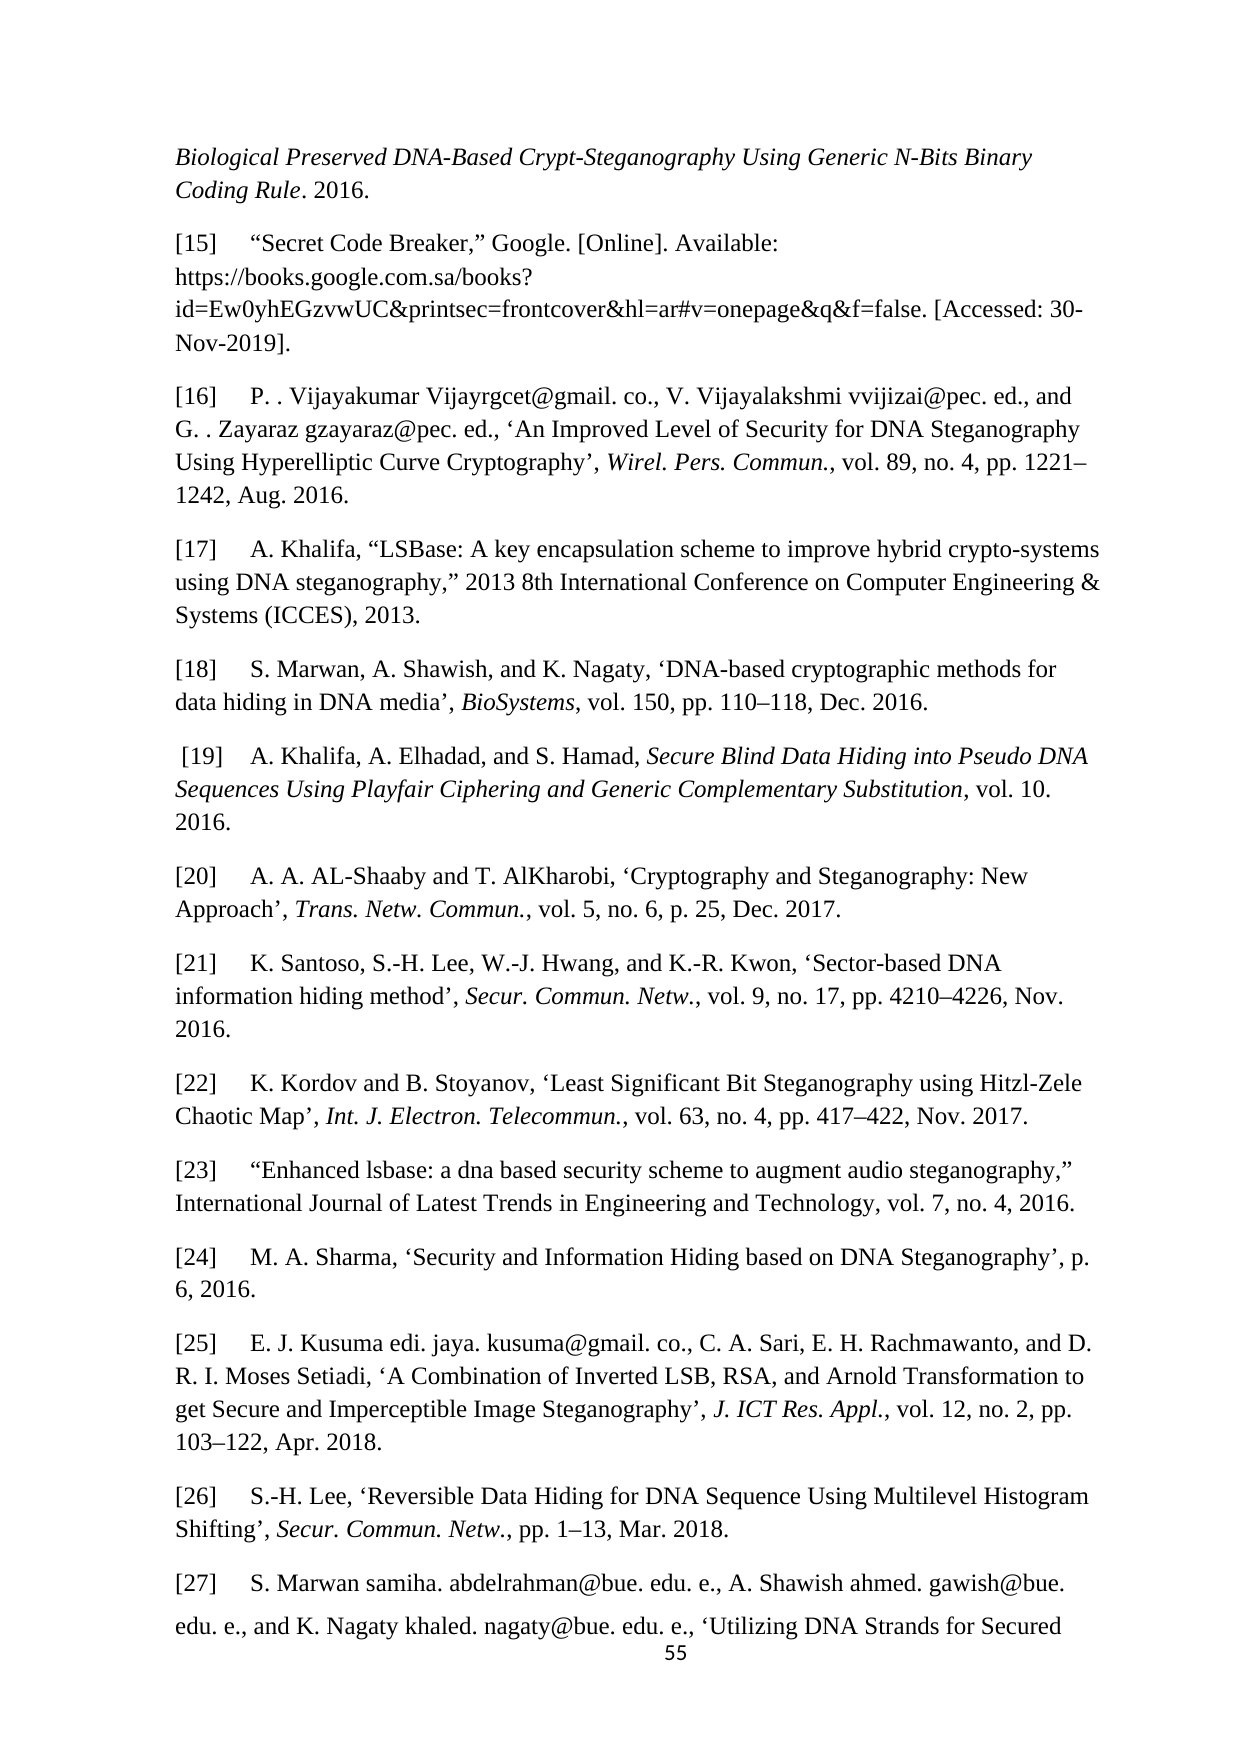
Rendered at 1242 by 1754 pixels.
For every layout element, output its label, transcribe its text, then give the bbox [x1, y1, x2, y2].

text [20] A. A. AL-Shaaby and T. AlKharobi, ‘Cryptography and Steganography: New Approach’, Trans. Netw. Commun., vol. 5, no. 6, p. 25, Dec. 2017. [175, 861, 1102, 923]
text [23] “Enhanced lsbase: a dna based security scheme to augment audio steganography,” International Journal of Latest Trends in Engineering and Technology, vol. 7, no. 4, 2016. [175, 1155, 1102, 1216]
text [17] A. Khalifa, “LSBase: A key encapsulation scheme to improve hybrid crypto-systems using DNA steganography,” 2013 8th International Conference on Computer Engineering & Systems (ICCES), 2013. [175, 534, 1102, 629]
text [24] M. A. Sharma, ‘Security and Information Hiding based on DNA Steganography’, p. 6, 2016. [175, 1242, 1102, 1303]
text [21] K. Santoso, S.-H. Lee, W.-J. Hwang, and K.-R. Kwon, ‘Sector-based DNA information hiding method’, Secur. Commun. Netw., vol. 9, no. 17, pp. 4210–4226, Nov. 2016. [175, 948, 1102, 1043]
text [22] K. Kordov and B. Stoyanov, ‘Least Significant Bit Steganography using Hitzl-Zele Chaotic Map’, Int. J. Electron. Telecommun., vol. 63, no. 4, pp. 417–422, Nov. 2017. [175, 1068, 1102, 1129]
text [19] A. Khalifa, A. Elhadad, and S. Hamad, Secure Blind Data Hiding into Pseudo DNA Sequences Using Playfair Ciphering and Generic Complementary Substitution, vol. 10. 2016. [175, 741, 1102, 836]
text [15] “Secret Code Breaker,” Google. [Online]. Available: https://books.google.com.sa/books?id=Ew0yhEGzvwUC&printsec=frontcover&hl=ar#v=onepage&q&f=false. [Accessed: 30-Nov-2019]. [175, 228, 1102, 356]
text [175, 142, 1102, 203]
text [26] S.-H. Lee, ‘Reversible Data Hiding for DNA Sequence Using Multilevel Histogram Shifting’, Secur. Commun. Netw., pp. 1–13, Mar. 2018. [175, 1481, 1102, 1543]
text [18] S. Marwan, A. Shawish, and K. Nagaty, ‘DNA-based cryptographic methods for data hiding in DNA media’, BioSystems, vol. 150, pp. 110–118, Dec. 2016. [175, 654, 1102, 716]
text [25] E. J. Kusuma edi. jaya. kusuma@gmail. co., C. A. Sari, E. H. Rachmawanto, and D. R. I. Moses Setiadi, ‘A Combination of Inverted LSB, RSA, and Arnold Transformation to get Secure and Imperceptible Image Steganography’, J. ICT Res. Appl., vol. 12, no. 2, pp. 103–122, Apr. 2018. [175, 1328, 1102, 1456]
text [16] P. . Vijayakumar Vijayrgcet@gmail. co., V. Vijayalakshmi vvijizai@pec. ed., and G. . Zayaraz gzayaraz@pec. ed., ‘An Improved Level of Security for DNA Steganography Using Hyperelliptic Curve Cryptography’, Wirel. Pers. Commun., vol. 89, no. 4, pp. 1221–1242, Aug. 2016. [175, 381, 1102, 509]
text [175, 1568, 1104, 1640]
